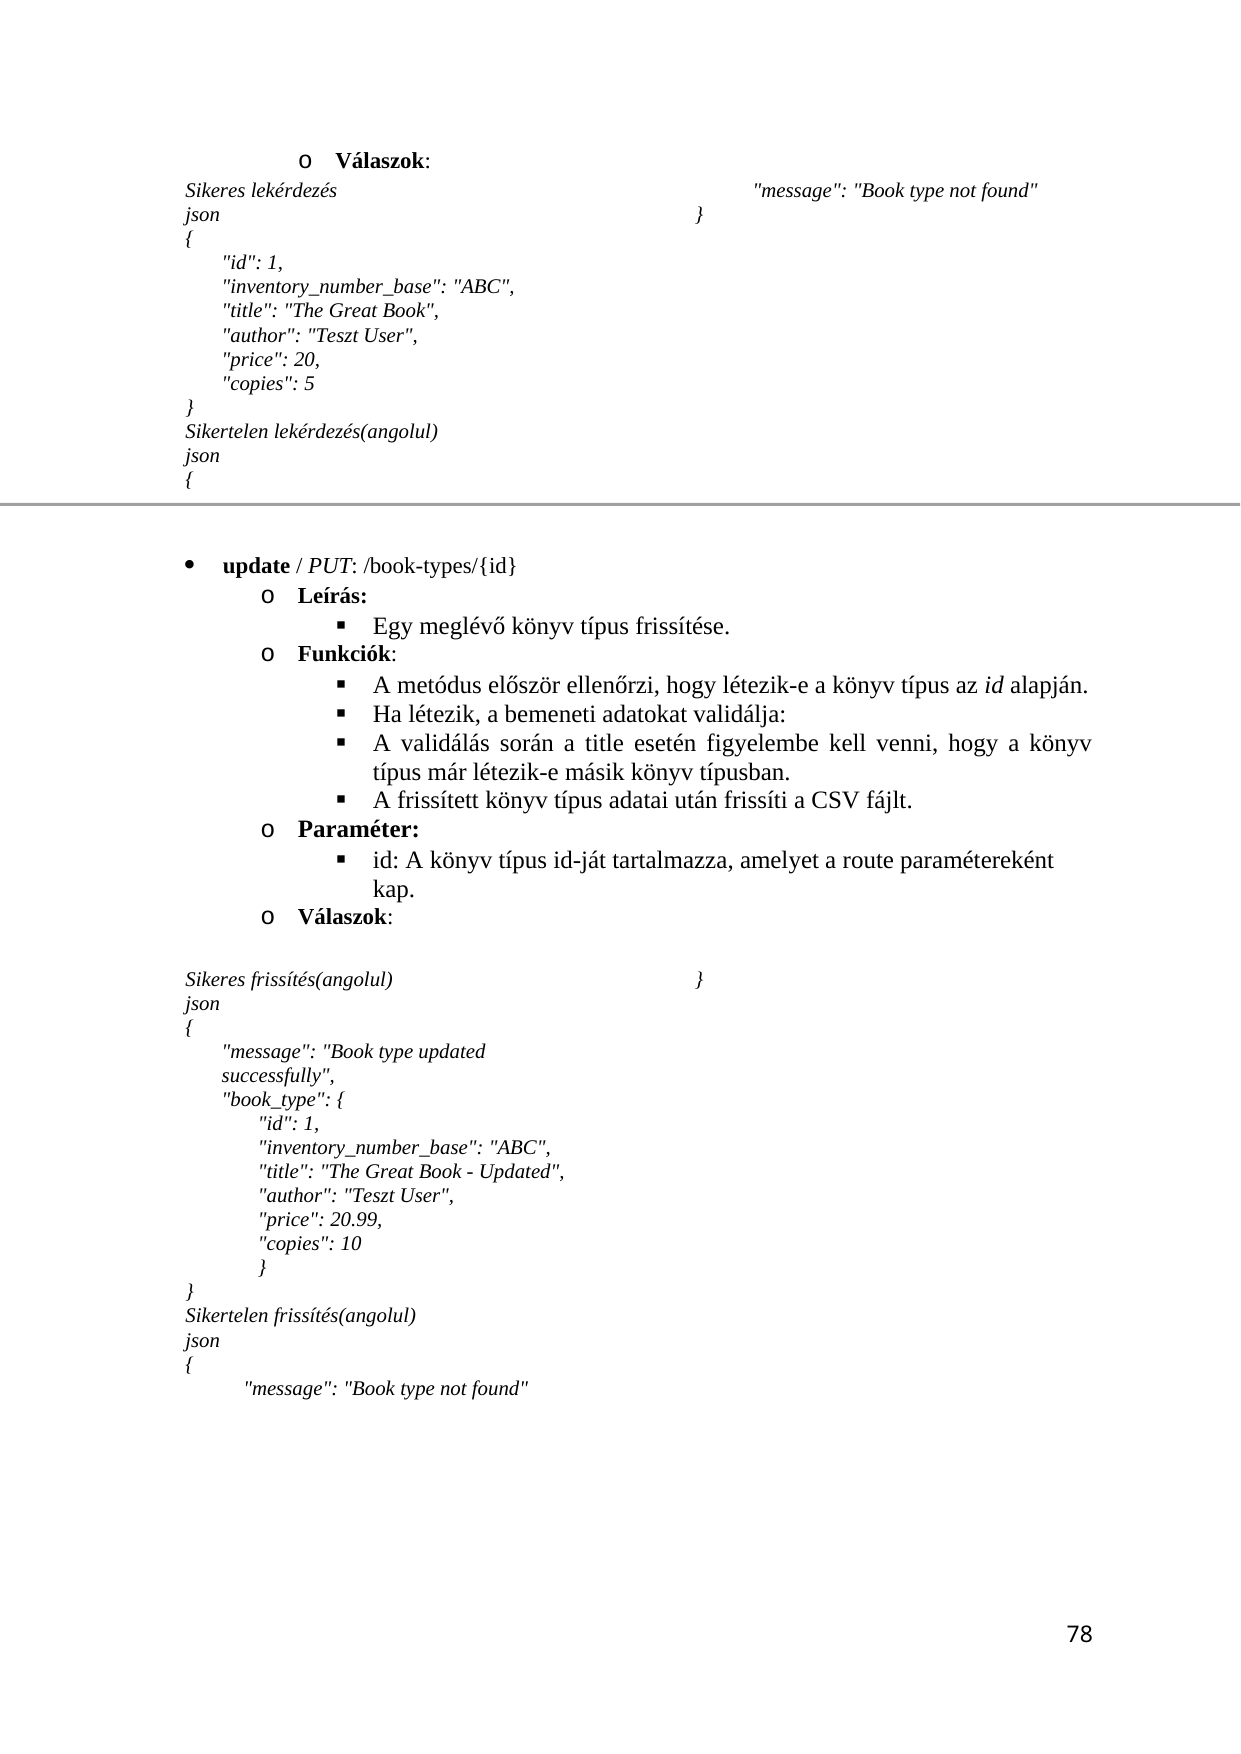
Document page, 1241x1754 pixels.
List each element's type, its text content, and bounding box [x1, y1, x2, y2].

list Funkciók: [260, 640, 1093, 669]
text json [185, 443, 583, 467]
text json [185, 991, 583, 1015]
text "title": "The Great Book", [221, 298, 583, 322]
text "book_type": { [221, 1087, 583, 1111]
text Sikertelen lekérdezés(angolul) [185, 419, 583, 443]
text "id": 1, [258, 1111, 583, 1135]
text "copies": 5 [221, 371, 583, 395]
list Paraméter: [260, 814, 1093, 845]
text "inventory_number_base": "ABC", [221, 274, 583, 298]
text { [185, 226, 583, 250]
text "copies": 10 [258, 1231, 583, 1255]
text Sikertelen frissítés(angolul) [185, 1303, 583, 1327]
text json [185, 202, 583, 226]
text Sikeres lekérdezés [185, 178, 583, 202]
text "price": 20.99, [258, 1207, 583, 1231]
list Egy meglévő könyv típus frissítése. [335, 611, 1093, 640]
text "id": 1, [221, 250, 583, 274]
text "inventory_number_base": "ABC", [258, 1135, 583, 1159]
list id: A könyv típus id-ját tartalmazza, amelyet a route paramétereként kap. [335, 845, 1093, 903]
text } [258, 1255, 583, 1279]
text } [694, 967, 1093, 1022]
list A frissített könyv típus adatai után frissíti a CSV fájlt. [335, 786, 1093, 814]
list Válaszok: [260, 903, 1093, 965]
list Ha létezik, a bemeneti adatokat validálja: [335, 699, 1093, 728]
text "author": "Teszt User", [221, 322, 583, 347]
text json [185, 1327, 583, 1352]
list Leírás: [260, 581, 1093, 611]
text Sikeres frissítés(angolul) [185, 967, 583, 991]
text "price": 20, [221, 347, 583, 371]
text { [185, 1352, 583, 1376]
text { [185, 467, 583, 491]
list Válaszok: [298, 148, 1093, 176]
text "title": "The Great Book - Updated", [258, 1159, 583, 1183]
list update / PUT: /book-types/{id} [185, 552, 1093, 579]
text } [185, 395, 583, 419]
text } [185, 1279, 583, 1303]
text { [185, 1015, 583, 1039]
text "message": "Book type not found" [185, 1376, 583, 1400]
text } [694, 202, 1093, 257]
text "message": "Book type updated successfully", [221, 1039, 583, 1087]
list A metódus először ellenőrzi, hogy létezik-e a könyv típus az id alapján. [335, 671, 1093, 699]
text "message": "Book type not found" [694, 178, 1093, 202]
list A validálás során a title esetén figyelembe kell venni, hogy a könyv típus már létezik-e másik könyv típusban. [335, 728, 1093, 786]
text "author": "Teszt User", [258, 1183, 583, 1207]
